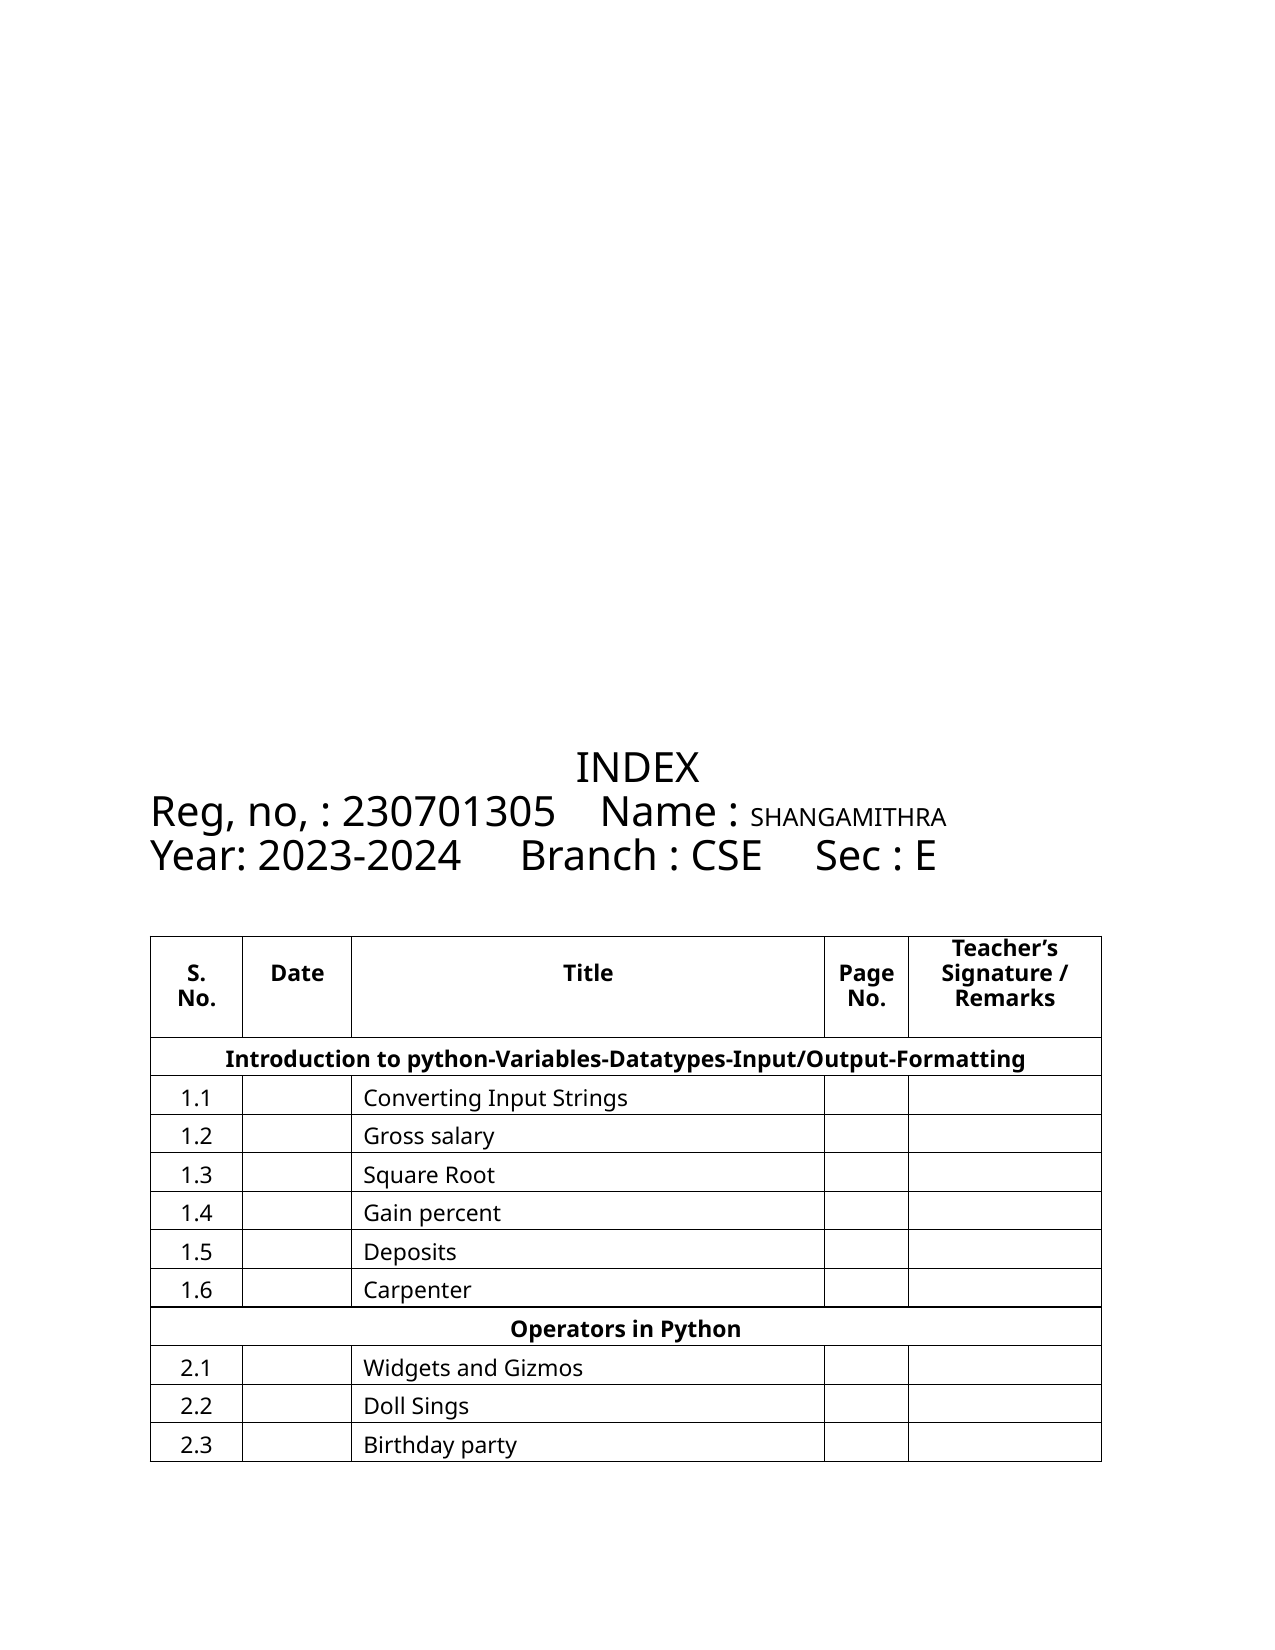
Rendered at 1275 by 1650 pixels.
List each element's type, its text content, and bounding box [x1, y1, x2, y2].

text Year: 2023-2024 Branch : CSE Sec : E [150, 848, 1125, 875]
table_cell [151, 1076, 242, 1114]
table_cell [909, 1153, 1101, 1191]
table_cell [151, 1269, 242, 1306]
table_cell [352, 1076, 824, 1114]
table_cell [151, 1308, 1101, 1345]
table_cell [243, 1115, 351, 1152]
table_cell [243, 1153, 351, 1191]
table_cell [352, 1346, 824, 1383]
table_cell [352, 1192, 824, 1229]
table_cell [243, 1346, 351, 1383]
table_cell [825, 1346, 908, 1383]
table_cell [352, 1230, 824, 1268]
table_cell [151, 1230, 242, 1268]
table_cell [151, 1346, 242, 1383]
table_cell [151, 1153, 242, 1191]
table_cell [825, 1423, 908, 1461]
text Reg, no, : 230701305 Name : SHANGAMITHRA [220, 805, 1125, 832]
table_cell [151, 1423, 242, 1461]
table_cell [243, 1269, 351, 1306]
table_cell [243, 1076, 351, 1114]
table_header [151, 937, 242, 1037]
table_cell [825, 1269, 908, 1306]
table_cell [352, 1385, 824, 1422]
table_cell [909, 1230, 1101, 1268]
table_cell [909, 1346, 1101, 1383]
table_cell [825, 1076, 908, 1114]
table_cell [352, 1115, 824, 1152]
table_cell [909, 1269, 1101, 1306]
text INDEX [150, 761, 1125, 788]
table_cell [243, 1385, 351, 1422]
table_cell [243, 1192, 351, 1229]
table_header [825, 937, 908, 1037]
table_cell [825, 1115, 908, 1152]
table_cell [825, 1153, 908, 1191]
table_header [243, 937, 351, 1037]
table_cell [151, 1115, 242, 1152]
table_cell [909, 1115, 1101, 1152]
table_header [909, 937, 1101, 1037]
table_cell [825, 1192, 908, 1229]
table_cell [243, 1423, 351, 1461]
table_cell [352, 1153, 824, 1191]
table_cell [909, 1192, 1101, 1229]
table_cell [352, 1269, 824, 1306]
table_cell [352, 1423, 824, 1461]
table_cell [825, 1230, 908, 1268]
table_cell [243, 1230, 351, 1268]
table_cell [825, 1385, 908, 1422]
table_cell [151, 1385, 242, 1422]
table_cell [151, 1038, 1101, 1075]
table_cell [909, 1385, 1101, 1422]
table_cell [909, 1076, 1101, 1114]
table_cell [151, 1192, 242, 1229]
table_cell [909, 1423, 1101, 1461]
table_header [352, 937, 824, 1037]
